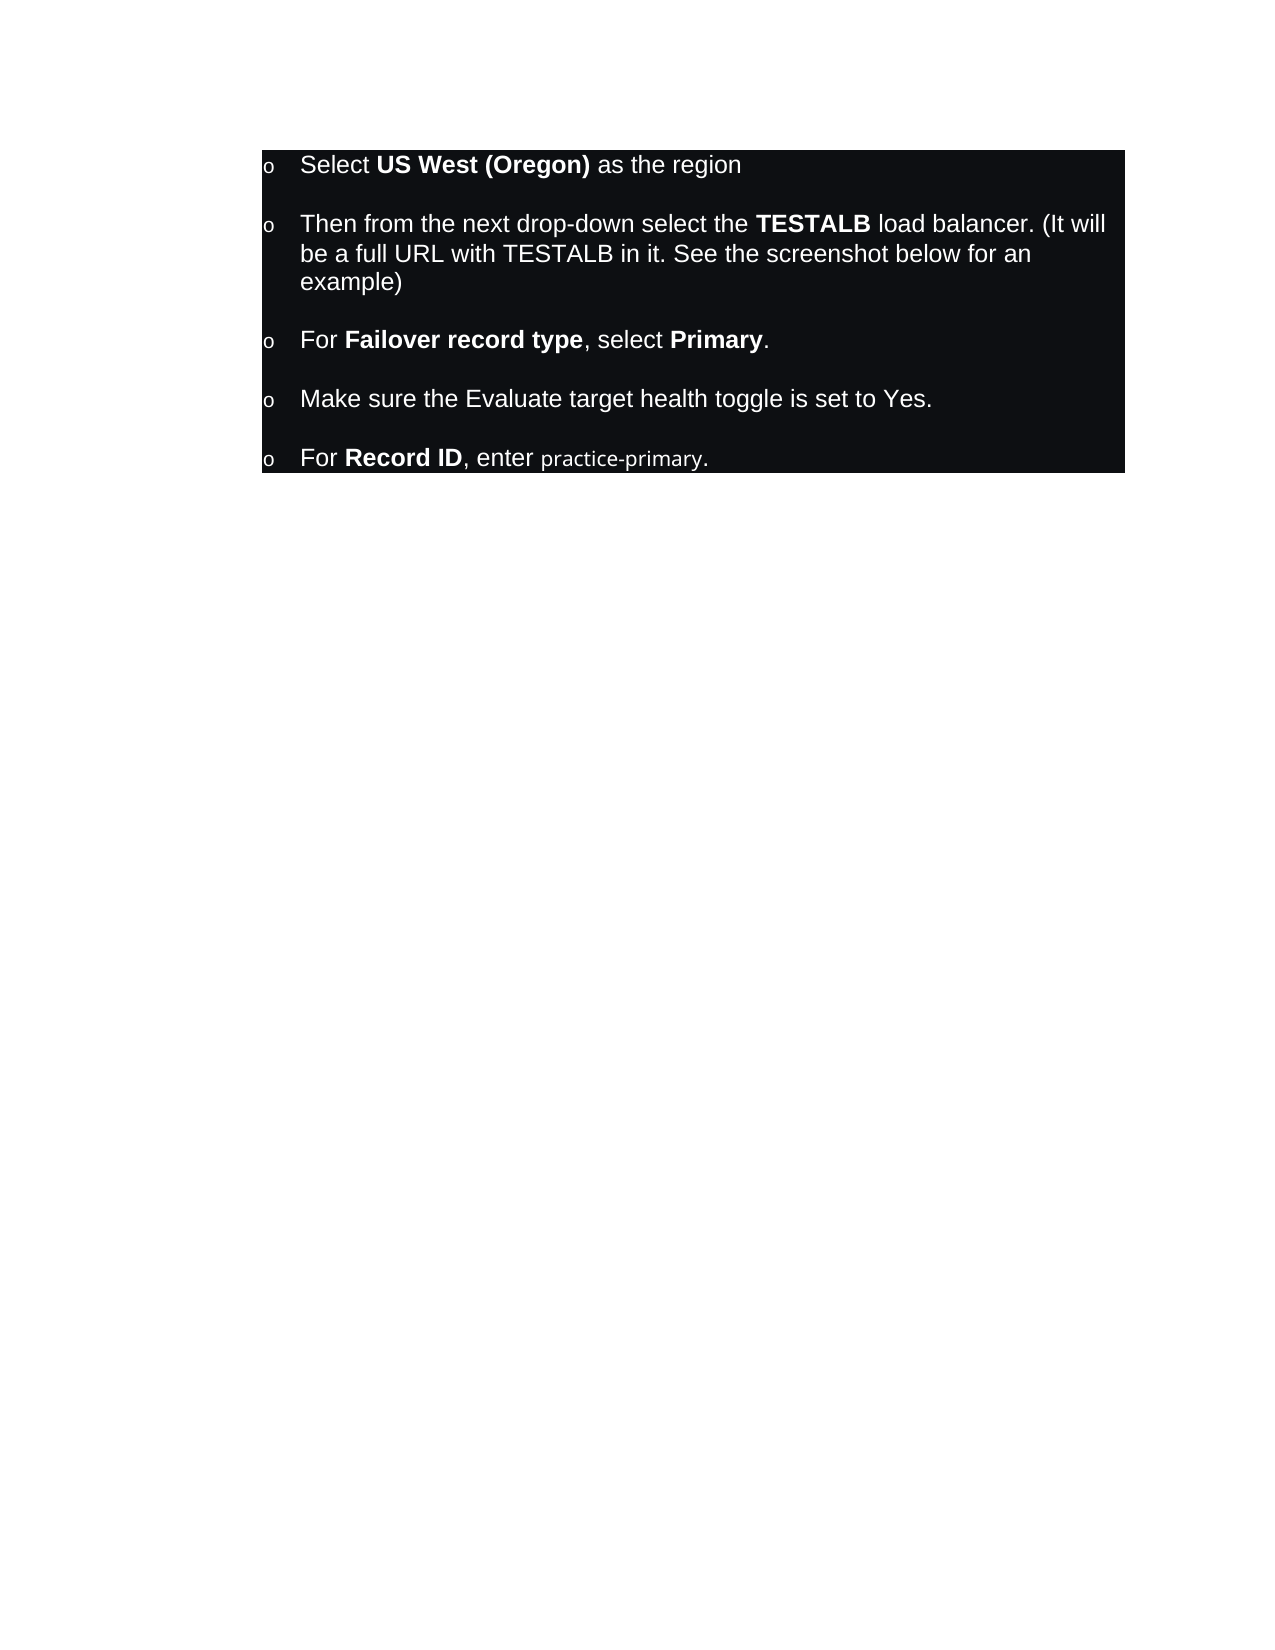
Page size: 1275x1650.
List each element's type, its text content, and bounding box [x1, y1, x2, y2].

list Select US West (Oregon) as the region [262, 150, 1125, 180]
list Then from the next drop-down select the TESTALB load balancer. (It will be a full URL with TESTALB in it. See the screenshot below for an example) [262, 209, 1125, 296]
list For Record ID, enter practice-primary. [262, 443, 1125, 473]
list Make sure the Evaluate target health toggle is set to Yes. [262, 384, 1125, 414]
list For Failover record type, select Primary. [262, 325, 1125, 355]
